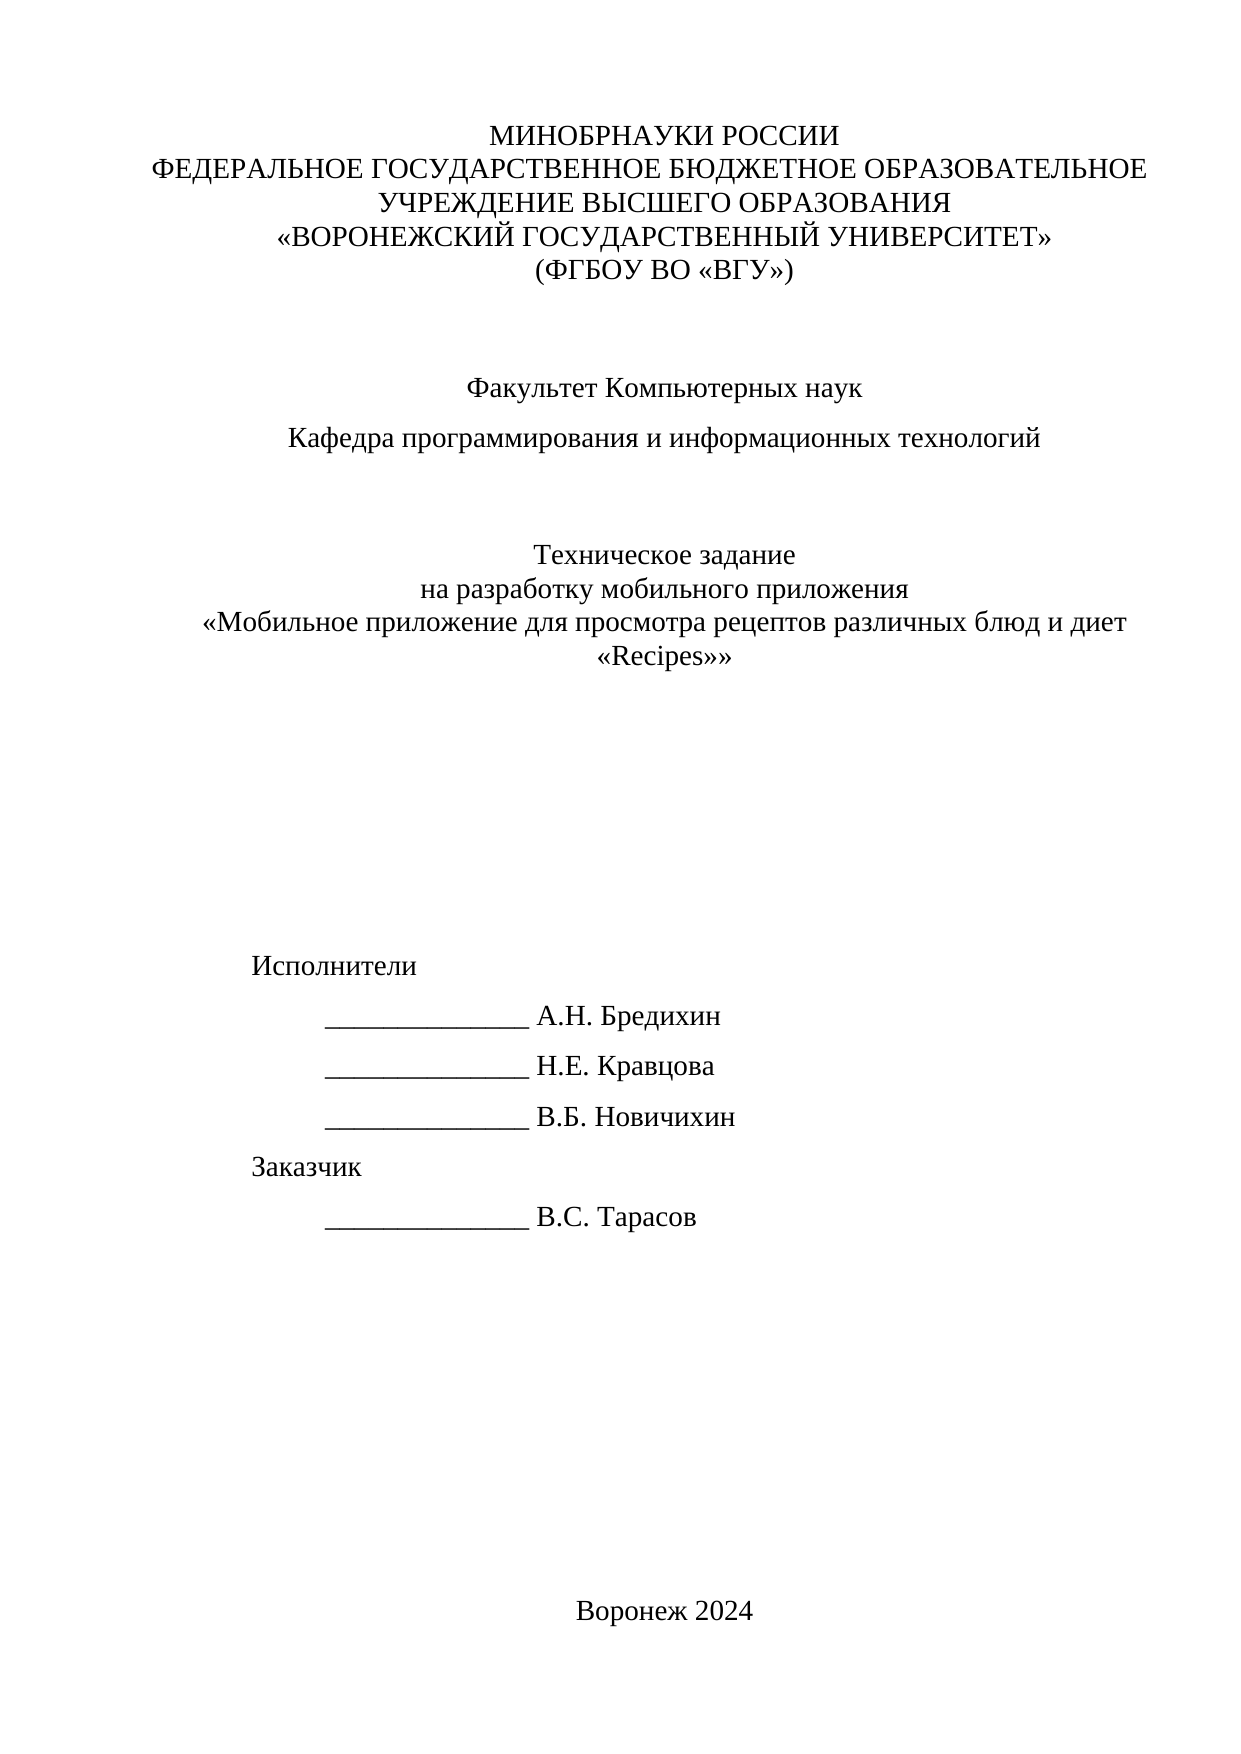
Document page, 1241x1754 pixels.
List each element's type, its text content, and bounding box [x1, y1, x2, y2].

text ______________ В.Б. Новичихин [251, 1099, 1152, 1132]
text ______________ Н.Е. Кравцова [251, 1048, 1152, 1082]
text Кафедра программирования и информационных технологий [177, 420, 1152, 453]
text Факультет Компьютерных наук [177, 370, 1152, 403]
text ______________ А.Н. Бредихин [251, 998, 1152, 1032]
text Заказчик [177, 1149, 1152, 1183]
text «ВОРОНЕЖСКИЙ ГОСУДАРСТВЕННЫЙ УНИВЕРСИТЕТ» [177, 219, 1152, 252]
text на разработку мобильного приложения [177, 571, 1152, 604]
text (ФГБОУ ВО «ВГУ») [177, 252, 1152, 286]
text ФЕДЕРАЛЬНОЕ ГОСУДАРСТВЕННОЕ БЮДЖЕТНОЕ ОБРАЗОВАТЕЛЬНОЕ [148, 152, 1152, 185]
text УЧРЕЖДЕНИЕ ВЫСШЕГО ОБРАЗОВАНИЯ [177, 185, 1152, 219]
text Воронеж 2024 [177, 1543, 1152, 1626]
text Исполнители [177, 948, 1152, 981]
text ______________ В.С. Тарасов [251, 1199, 1152, 1233]
text Техническое задание [177, 537, 1152, 571]
text МИНОБРНАУКИ РОССИИ [46, 118, 1152, 152]
text «Мобильное приложение для просмотра рецептов различных блюд и диет «Recipes»» [177, 604, 1152, 672]
